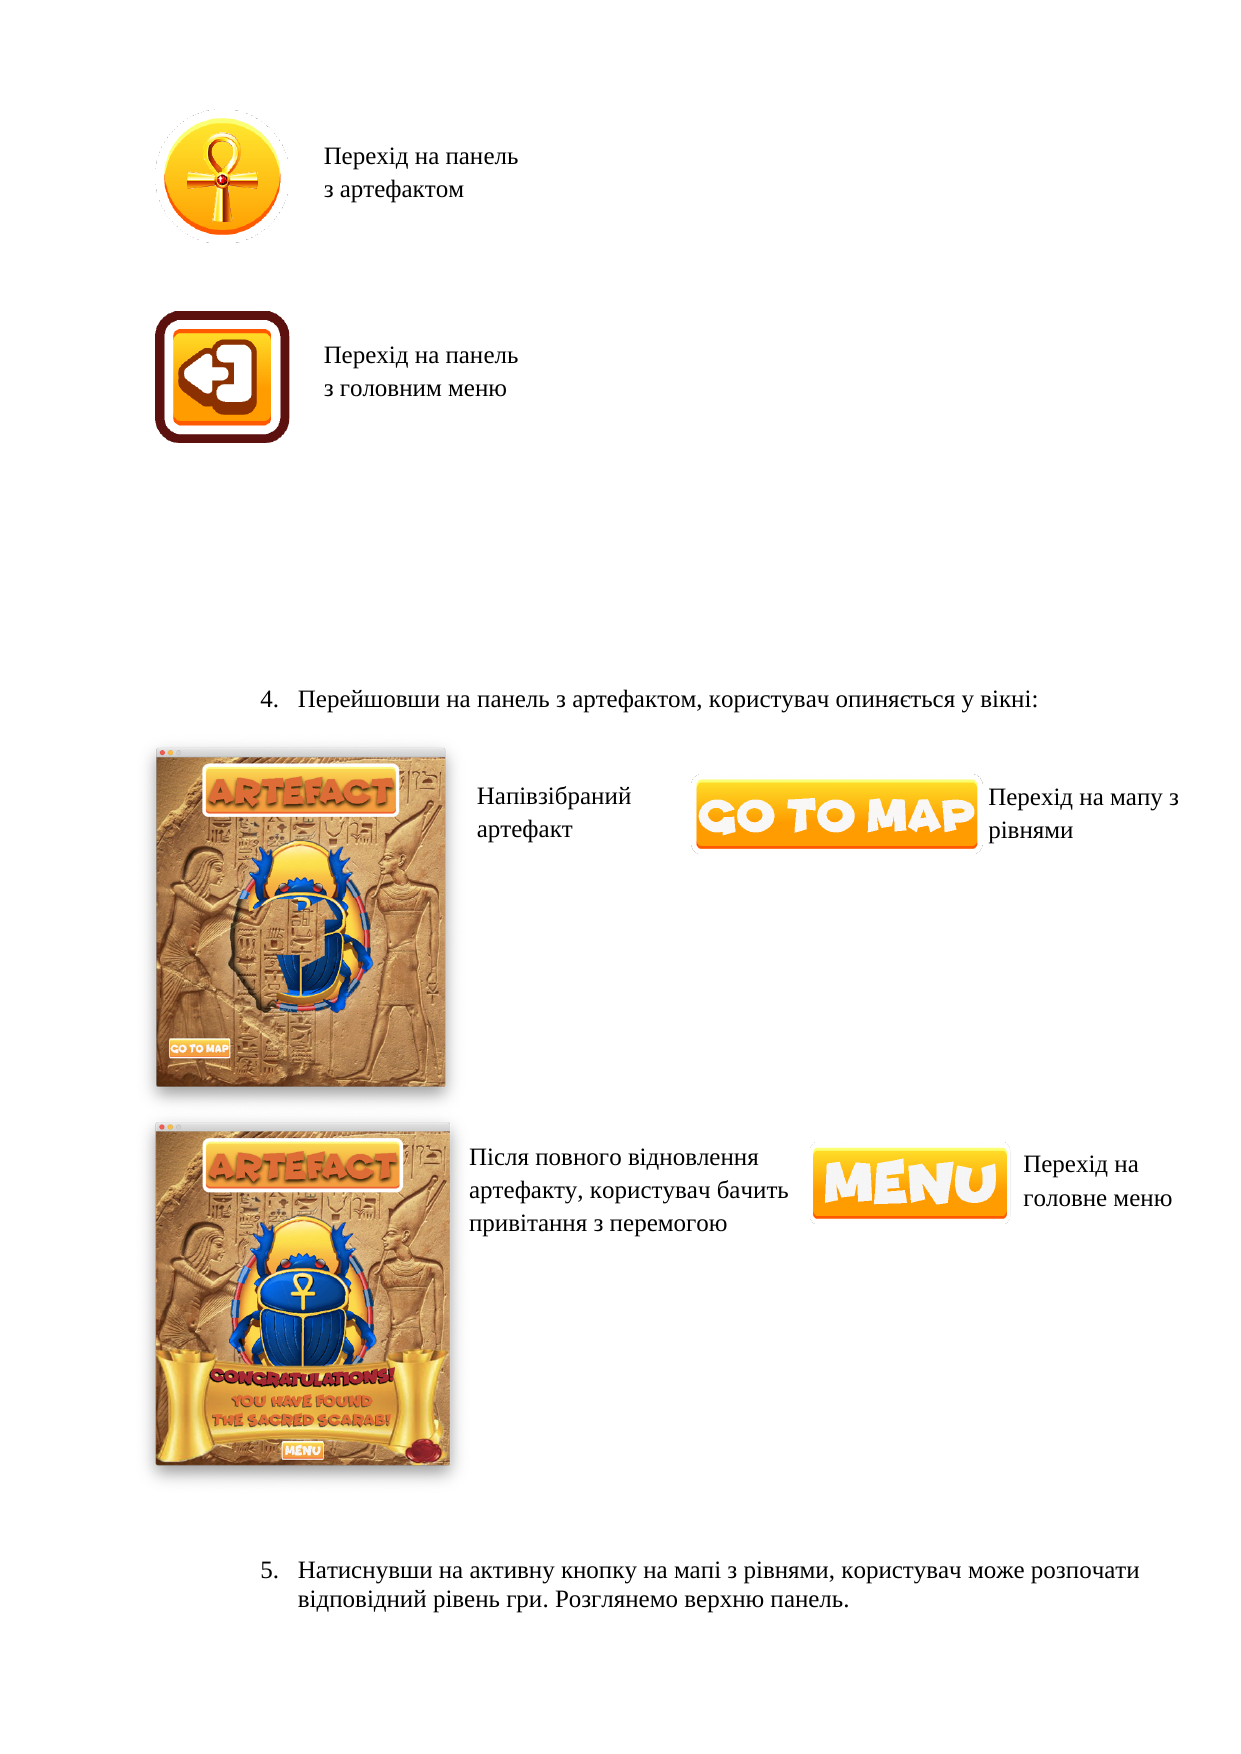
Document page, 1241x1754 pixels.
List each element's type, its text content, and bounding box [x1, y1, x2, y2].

list Натиснувши на активну кнопку на мапі з рівнями, користувач може розпочати відповідний рівень гри. Розглянемо верхню панель. [260, 1556, 1152, 1613]
picture [154, 311, 290, 443]
picture [154, 108, 290, 245]
picture [810, 1142, 1011, 1224]
picture [132, 732, 473, 1496]
picture [690, 773, 984, 855]
list Перейшовши на панель з артефактом, користувач опиняється у вікні: [260, 684, 1152, 713]
